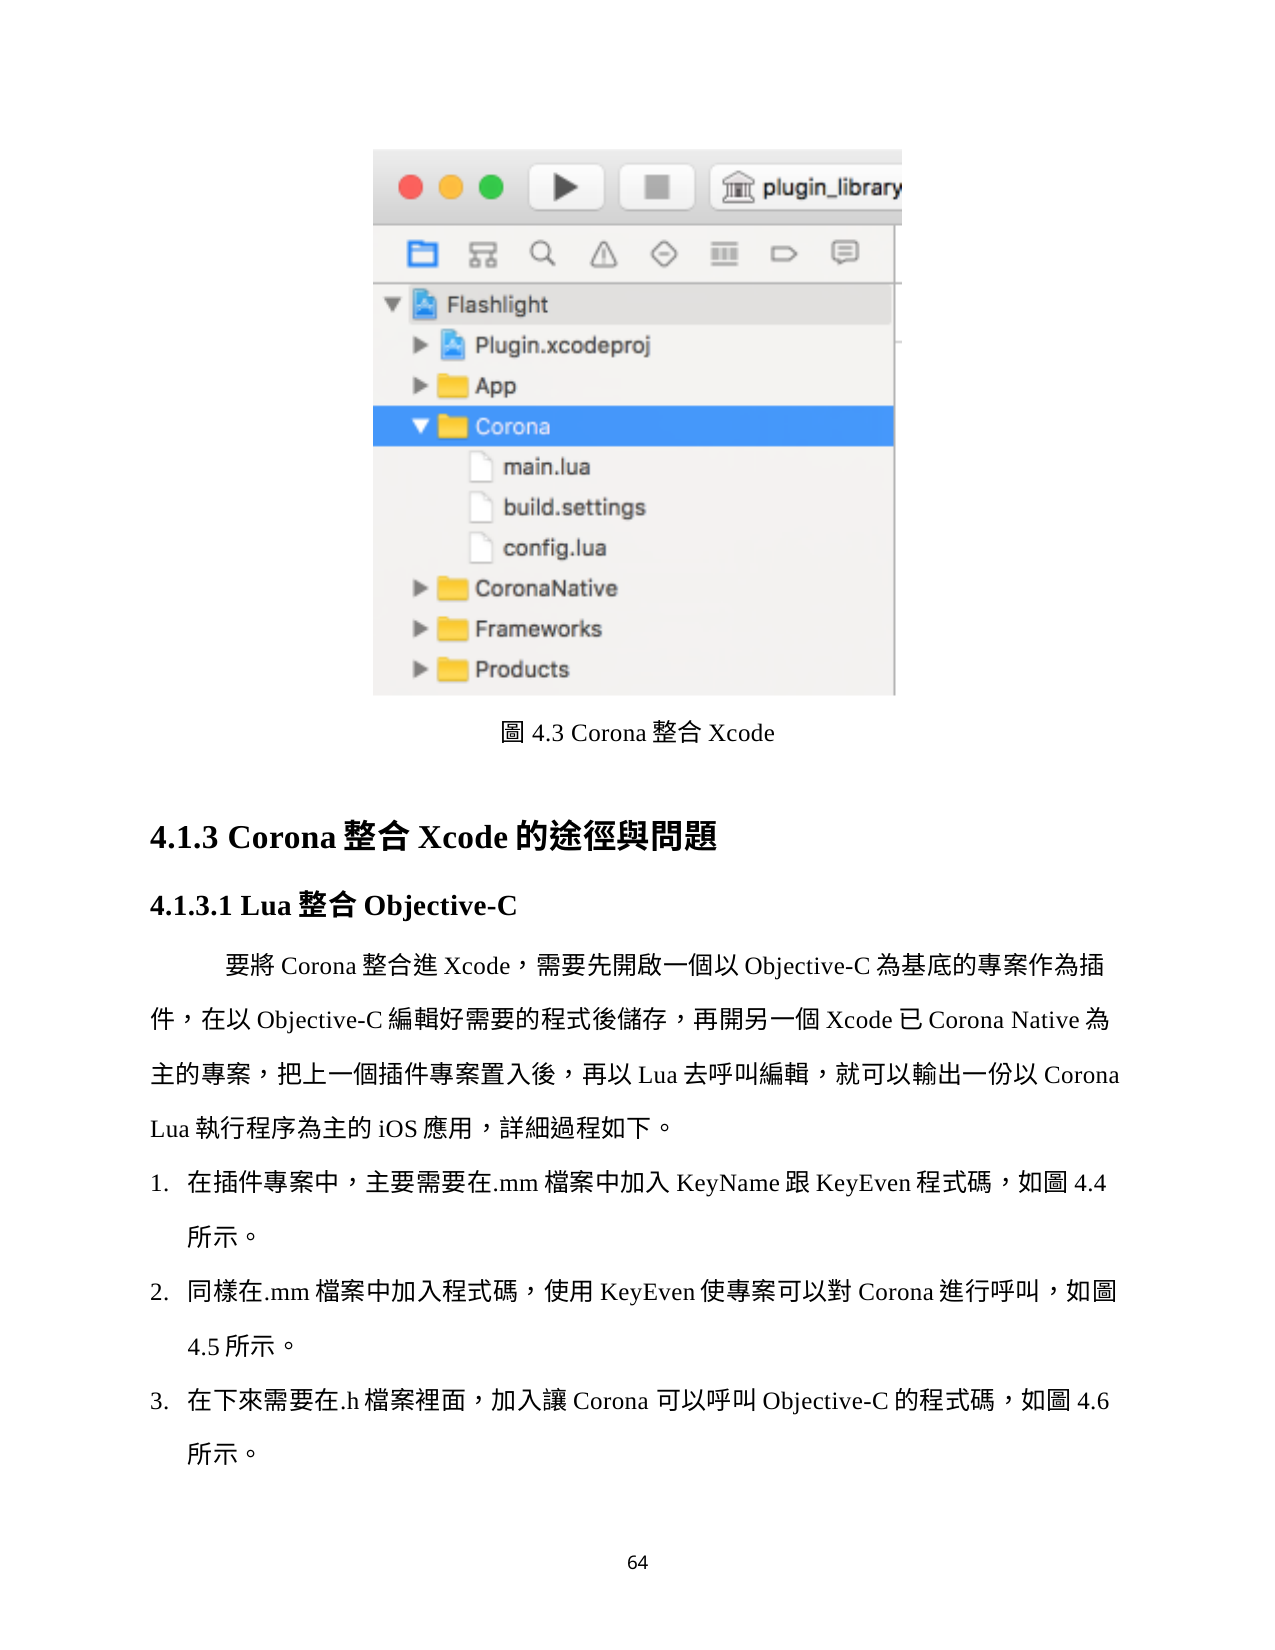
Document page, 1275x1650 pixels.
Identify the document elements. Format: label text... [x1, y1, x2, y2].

list 同樣在.mm檔案中加入程式碼，使用KeyEven使專案可以對Corona進行呼叫，如圖4.5所示。 [150, 1272, 1125, 1362]
text 4.1.3.1 Lua整合Objective-C [150, 882, 1125, 924]
picture [373, 149, 902, 698]
list 在下來需要在.h檔案裡面，加入讓Corona 可以呼叫Objective-C的程式碼，如圖4.6所示。 [150, 1380, 1125, 1471]
text 4.1.3 Corona整合Xcode的途徑與問題 [150, 809, 1125, 858]
text 要將Corona整合進Xcode，需要先開啟一個以Objective-C為基底的專案作為插件，在以Objective-C編輯好需要的程式後儲存，再開另一個Xcode已Corona Native為主的專案，把上一個插件專案置入後，再以Lua去呼叫編輯，就可以輸出一份以Corona Lua執行程序為主的iOS應用，詳細過程如下。 [150, 945, 1125, 1145]
list 在插件專案中，主要需要在.mm檔案中加入KeyName跟KeyEven程式碼，如圖4.4所示。 [150, 1163, 1125, 1253]
text 圖 4.3 Corona整合Xcode [150, 712, 1125, 748]
